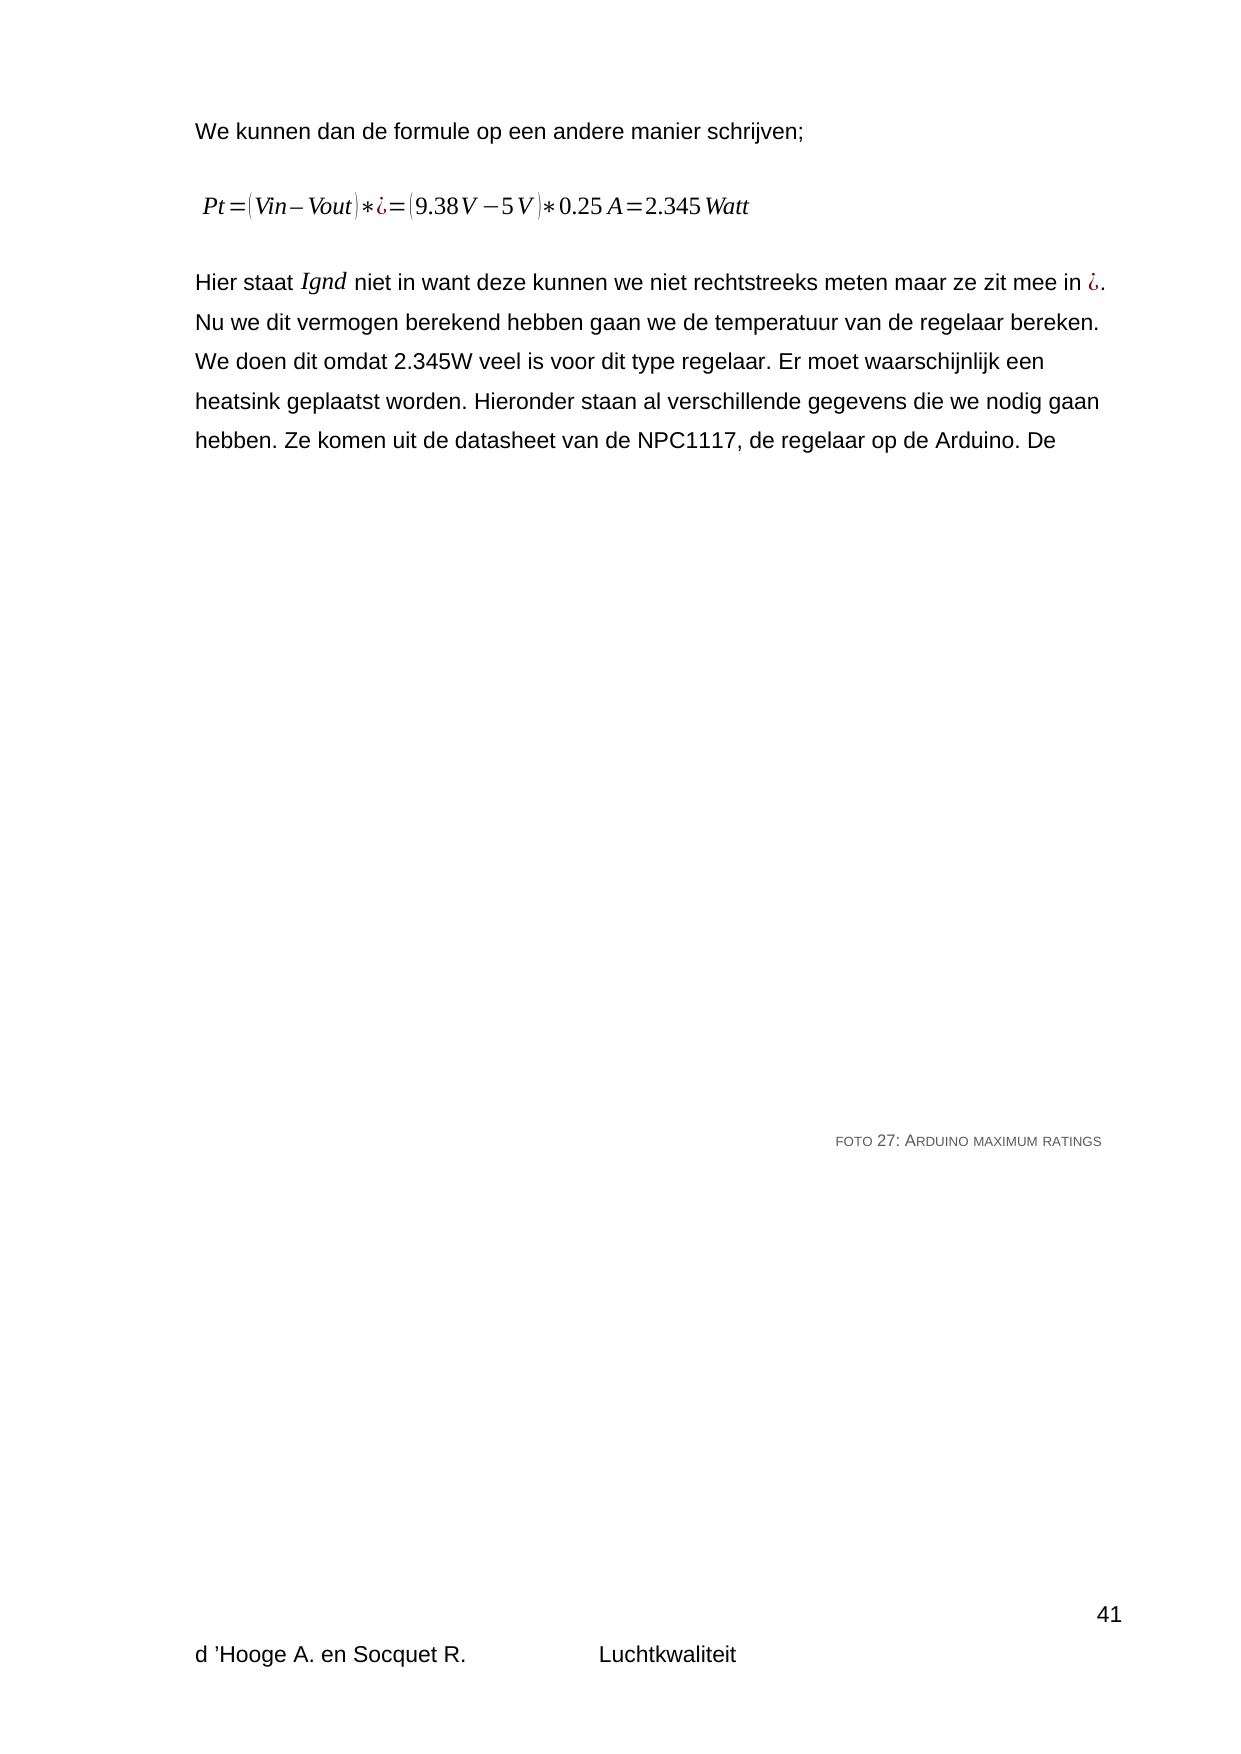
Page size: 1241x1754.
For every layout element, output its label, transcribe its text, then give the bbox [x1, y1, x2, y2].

text Hier staat niet in want deze kunnen we niet rechtstreeks meten maar ze zit mee in . Nu we dit vermogen berekend hebben gaan we de temperatuur van de regelaar bereken. We doen dit omdat 2.345W veel is voor dit type regelaar. Er moet waarschijnlijk een heatsink geplaatst worden. Hieronder staan al verschillende gegevens die we nodig gaan hebben. Ze komen uit de datasheet van de NPC1117, de regelaar op de Arduino. De regelaar heeft de SOT-223 package. [195, 268, 1122, 453]
text We kunnen dan de formule op een andere manier schrijven; [195, 118, 1122, 144]
